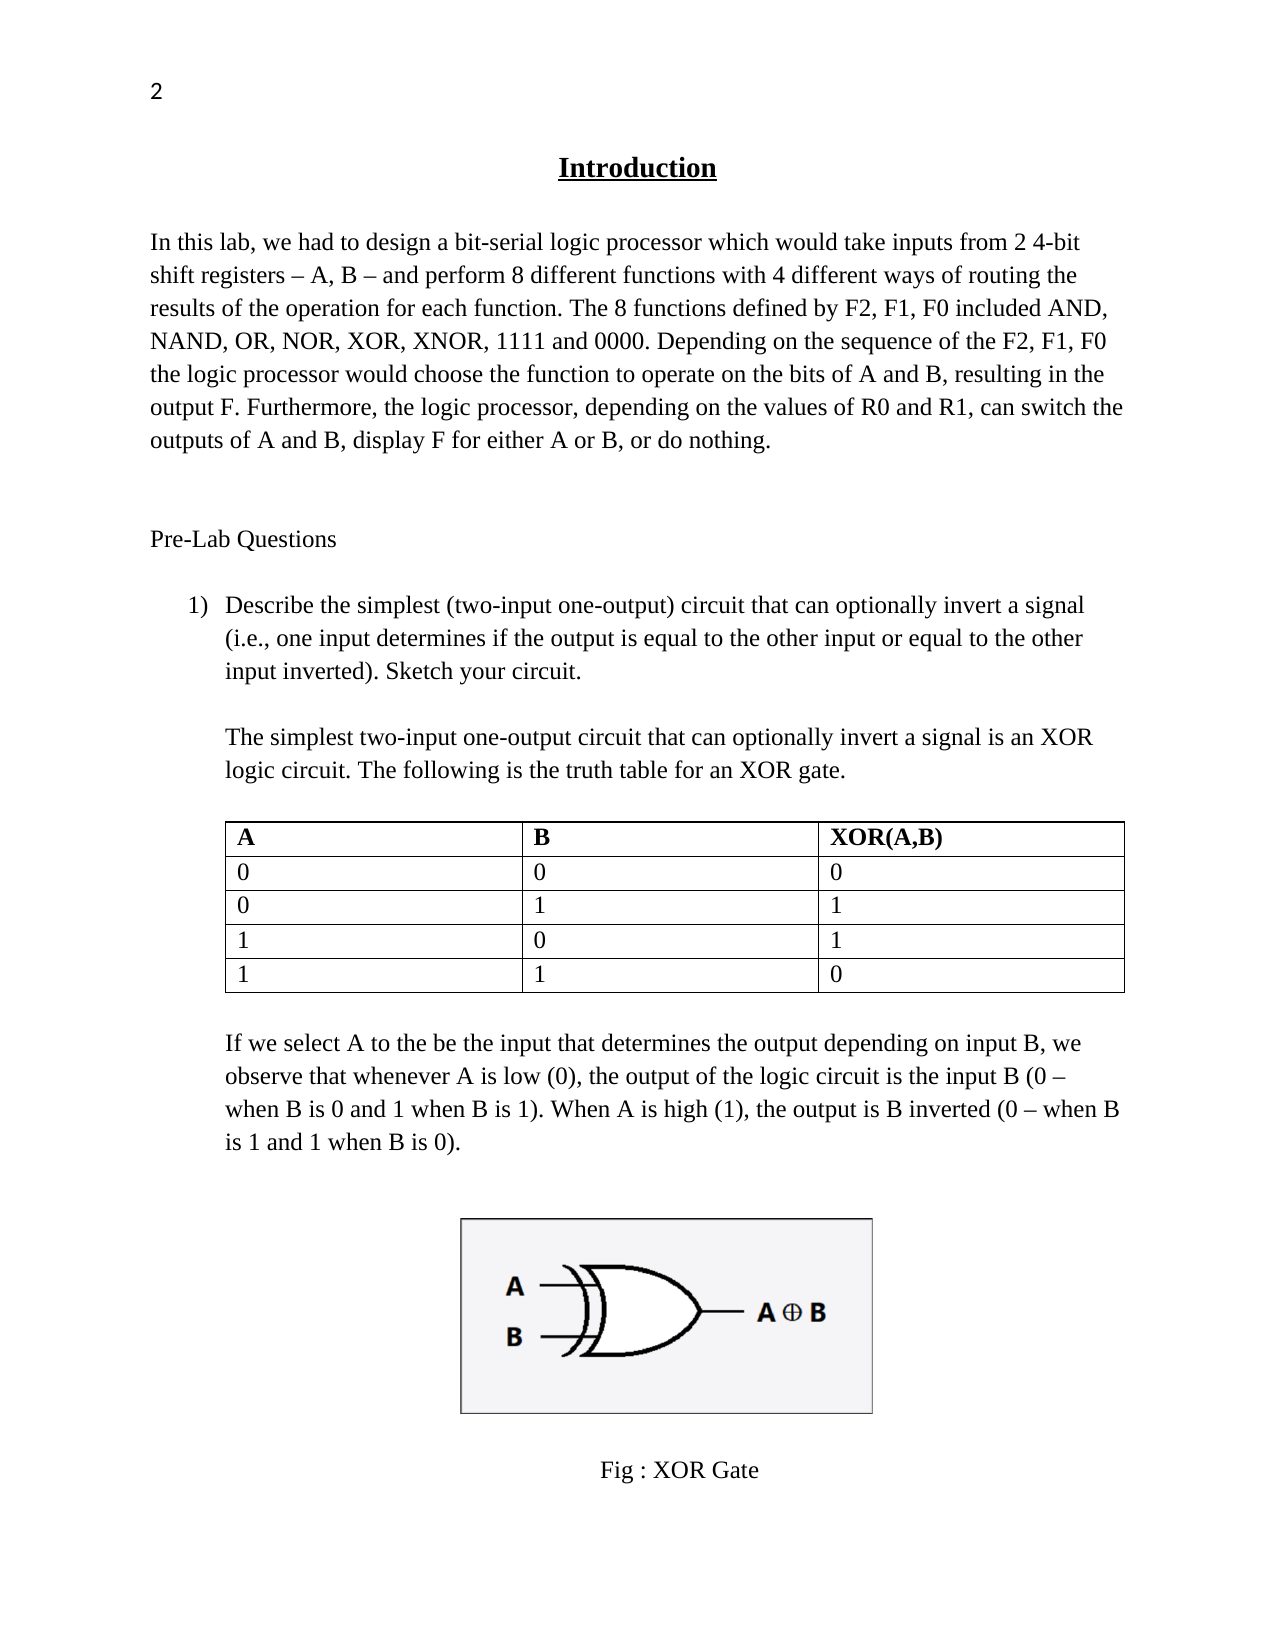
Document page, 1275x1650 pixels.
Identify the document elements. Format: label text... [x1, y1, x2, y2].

table_header XOR(A,B) [819, 823, 1124, 856]
table_cell 0 [523, 925, 818, 958]
table_cell 0 [226, 857, 522, 889]
table_cell 0 [819, 857, 1124, 889]
table_header A [226, 823, 522, 856]
table_cell 0 [226, 891, 522, 924]
table_cell 1 [819, 925, 1124, 958]
text Pre-Lab Questions [150, 524, 1125, 553]
text If we select A to the be the input that determines the output depending on input B, we observe that whenever A is low (0), the output of the logic circuit is the input B (0 – when B is 0 and 1 when B is 1). When A is high (1), the output is B inverted (0 – when B is 1 and 1 when B is 0). [225, 1028, 1125, 1156]
text Introduction [150, 150, 1125, 183]
table_cell 1 [226, 925, 522, 958]
table_cell 1 [523, 891, 818, 924]
text The simplest two-input one-output circuit that can optionally invert a signal is an XOR logic circuit. The following is the truth table for an XOR gate. [225, 722, 1125, 784]
table_header B [523, 823, 818, 856]
text Fig : XOR Gate [525, 1455, 1125, 1484]
table_cell 0 [819, 959, 1124, 992]
table_cell 1 [523, 959, 818, 992]
text In this lab, we had to design a bit-serial logic processor which would take inputs from 2 4-bit shift registers – A, B – and perform 8 different functions with 4 different ways of routing the results of the operation for each function. The 8 functions defined by F2, F1, F0 included AND, NAND, OR, NOR, XOR, XNOR, 1111 and 0000. Depending on the sequence of the F2, F1, F0 the logic processor would choose the function to operate on the bits of A and B, resulting in the output F. Furthermore, the logic processor, depending on the values of R0 and R1, can switch the outputs of A and B, display F for either A or B, or do nothing. [150, 227, 1125, 454]
table_cell 1 [819, 891, 1124, 924]
table_cell 1 [226, 959, 522, 992]
list Describe the simplest (two-input one-output) circuit that can optionally invert a signal (i.e., one input determines if the output is equal to the other input or equal to the other input inverted). Sketch your circuit. [187, 590, 1125, 685]
table_cell 0 [523, 857, 818, 889]
picture [460, 1218, 873, 1414]
